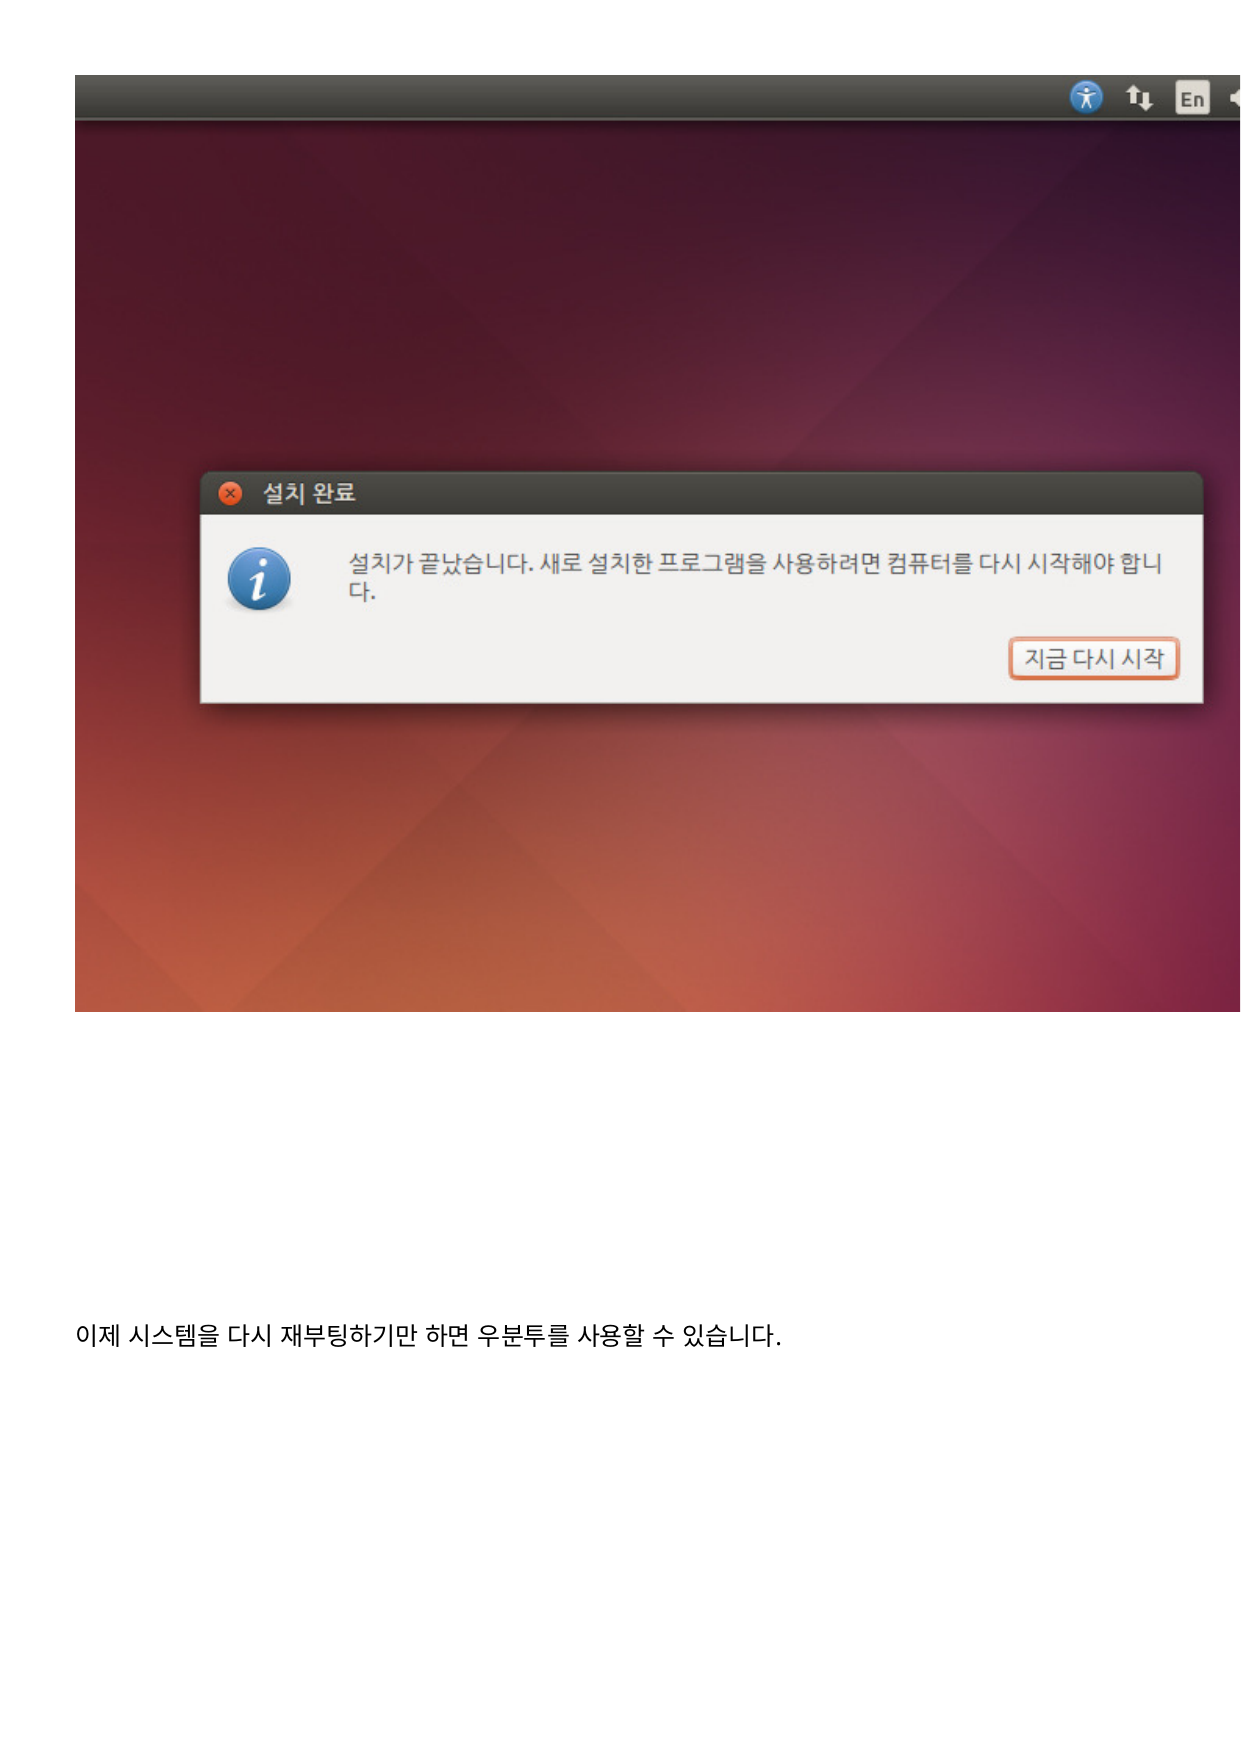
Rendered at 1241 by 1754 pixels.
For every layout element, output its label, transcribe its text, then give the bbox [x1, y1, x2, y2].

picture [75, 75, 1241, 1012]
text 이제 시스템을 다시 재부팅하기만 하면 우분투를 사용할 수 있습니다. [75, 1316, 1165, 1352]
